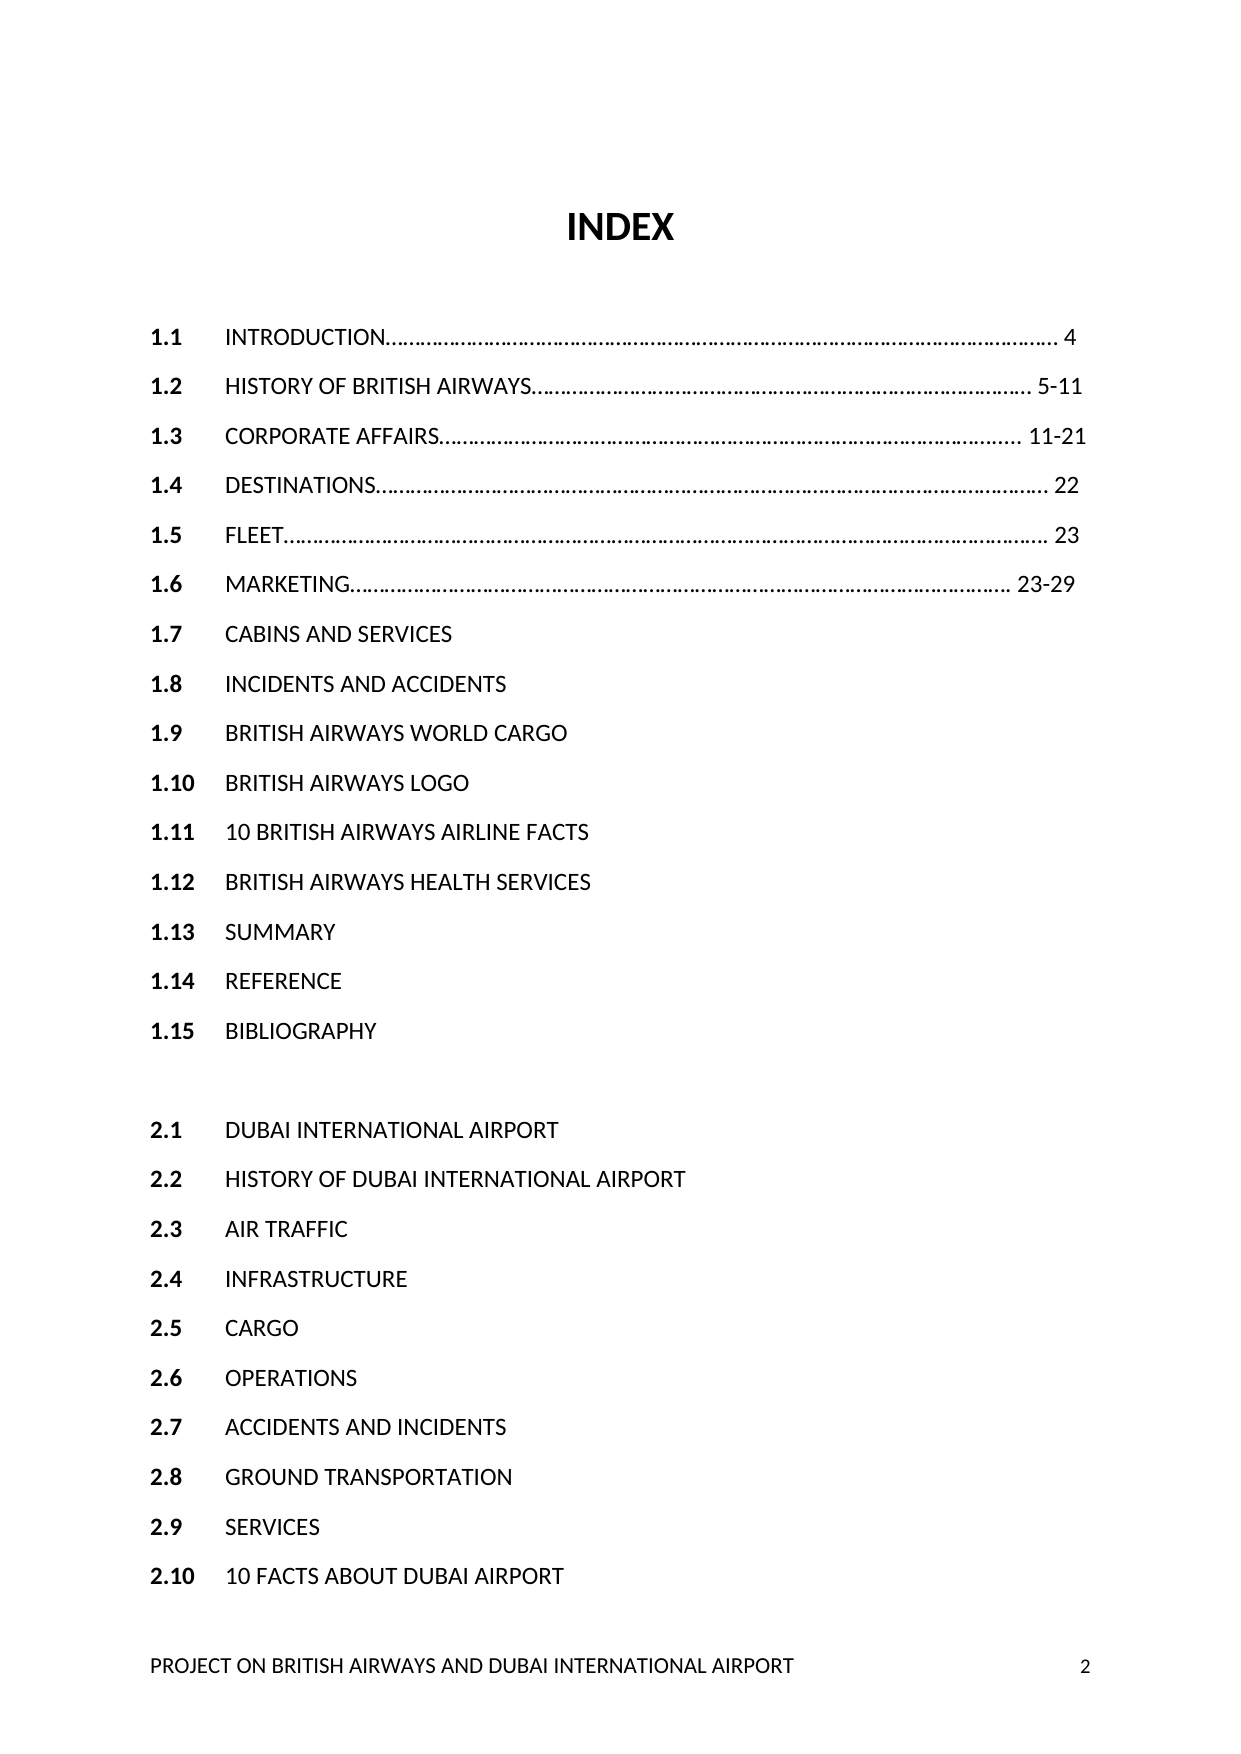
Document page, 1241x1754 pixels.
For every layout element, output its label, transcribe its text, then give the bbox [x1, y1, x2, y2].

text 1.12 BRITISH AIRWAYS HEALTH SERVICES [150, 866, 1090, 897]
text 1.8 INCIDENTS AND ACCIDENTS [150, 668, 1090, 698]
text 1.5 FLEET……………………………………………………………………………………………………………………. 23 [150, 519, 1090, 549]
text 1.7 CABINS AND SERVICES [150, 618, 1090, 649]
text 1.4 DESTINATIONS……………………………………………………………………………………………………… 22 [150, 469, 1090, 500]
text 2.4 INFRASTRUCTURE [150, 1263, 1090, 1293]
text 2.10 10 FACTS ABOUT DUBAI AIRPORT [150, 1560, 1090, 1591]
text 2.1 DUBAI INTERNATIONAL AIRPORT [150, 1114, 1090, 1144]
text 1.11 10 BRITISH AIRWAYS AIRLINE FACTS [150, 817, 1090, 847]
text 2.6 OPERATIONS [150, 1362, 1090, 1392]
text 2.8 GROUND TRANSPORTATION [150, 1461, 1090, 1492]
text 2.3 AIR TRAFFIC [150, 1213, 1090, 1244]
text 1.10 BRITISH AIRWAYS LOGO [150, 767, 1090, 797]
text INDEX [150, 199, 1090, 250]
text 1.9 BRITISH AIRWAYS WORLD CARGO [150, 717, 1090, 748]
text 1.14 REFERENCE [150, 965, 1090, 996]
text 2.7 ACCIDENTS AND INCIDENTS [150, 1412, 1090, 1442]
text 2.2 HISTORY OF DUBAI INTERNATIONAL AIRPORT [150, 1164, 1090, 1194]
text 1.13 SUMMARY [150, 916, 1090, 946]
text 2.9 SERVICES [150, 1511, 1090, 1541]
text 1.1 INTRODUCTION……………………………………………………………………………………………………… 4 [150, 321, 1090, 351]
text 1.6 MARKETING……………………………………………………………………………………………………. 23-29 [150, 569, 1090, 599]
text 1.15 BIBLIOGRAPHY [150, 1015, 1090, 1045]
text 1.3 CORPORATE AFFAIRS……………………………………………………………………………………..... 11-21 [150, 420, 1090, 450]
text 2.5 CARGO [150, 1312, 1090, 1343]
text 1.2 HISTORY OF BRITISH AIRWAYS…………………………………………………………………………… 5-11 [150, 370, 1090, 401]
